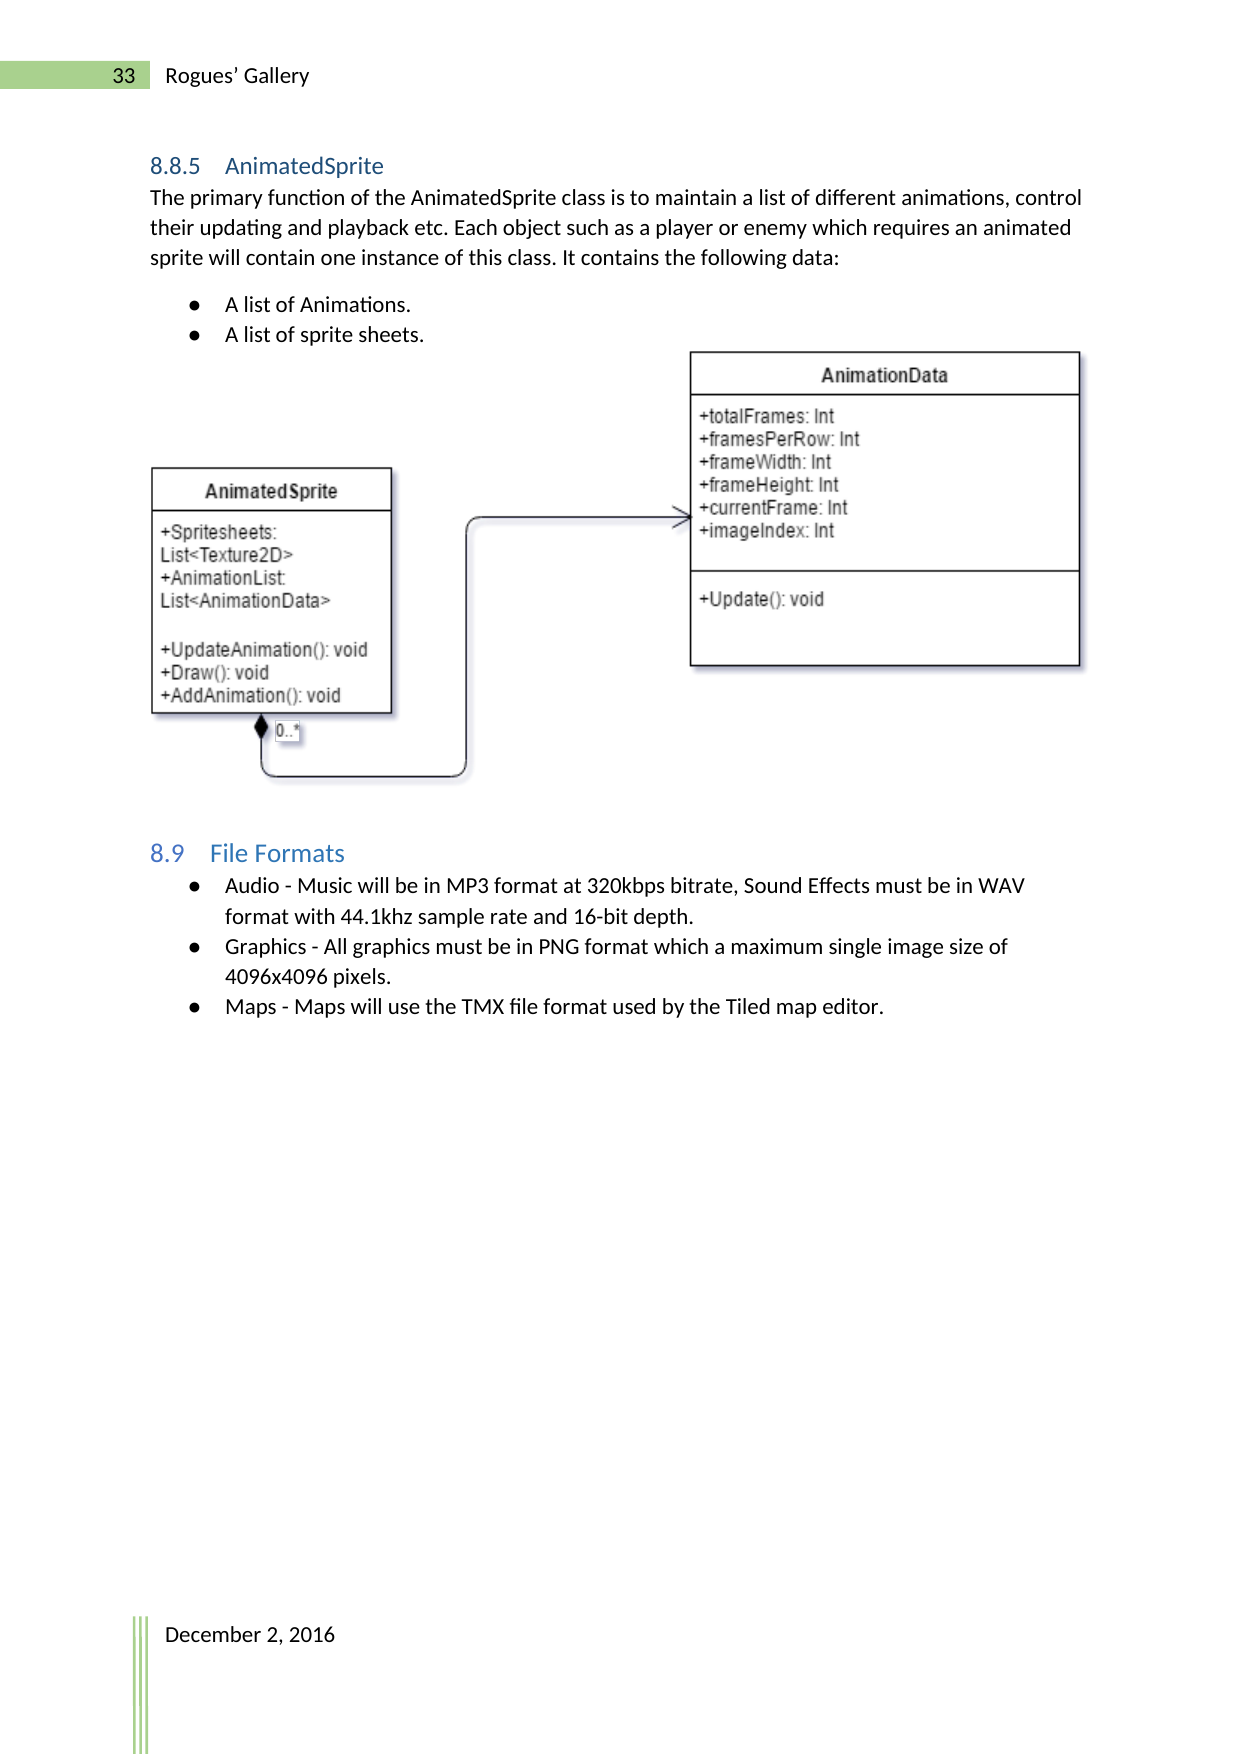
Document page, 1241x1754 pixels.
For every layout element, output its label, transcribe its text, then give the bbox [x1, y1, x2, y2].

subtitle AnimatedSprite [150, 150, 1090, 181]
list A list of Animations. [187, 290, 1090, 318]
list A list of sprite sheets. [187, 320, 1090, 348]
text The primary function of the AnimatedSprite class is to maintain a list of different animations, control their updating and playback etc. Each object such as a player or enemy which requires an animated sprite will contain one instance of this class. It contains the following data: [150, 183, 1090, 271]
subtitle File Formats [150, 836, 1090, 869]
list Maps - Maps will use the TMX file format used by the Tiled map editor. [187, 992, 1090, 1020]
list Audio - Music will be in MP3 format at 320kbps bitrate, Sound Effects must be in WAV format with 44.1khz sample rate and 16-bit depth. [187, 872, 1090, 930]
list Graphics - All graphics must be in PNG format which a maximum single image size of 4096x4096 pixels. [187, 932, 1090, 990]
